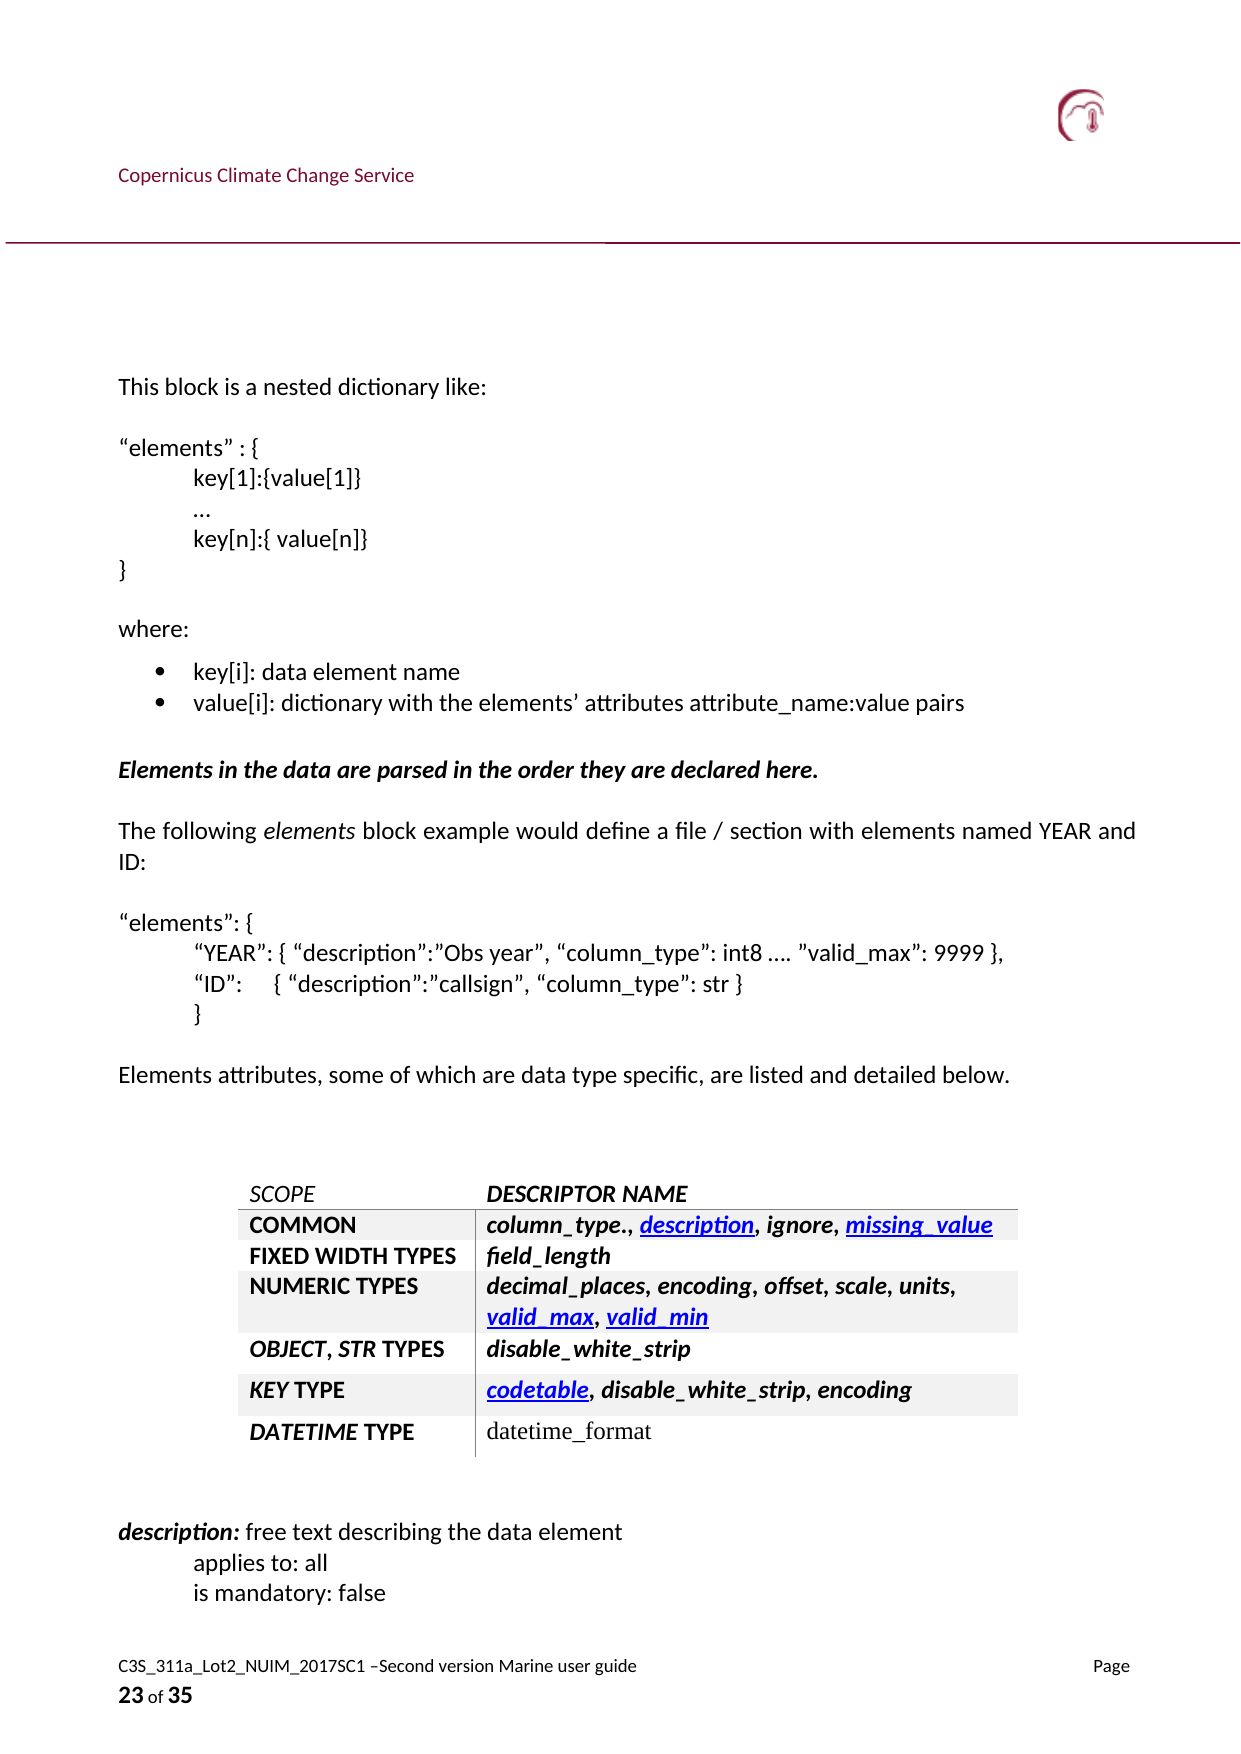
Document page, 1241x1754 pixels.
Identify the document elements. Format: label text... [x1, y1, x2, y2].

text applies to: all [193, 1547, 1138, 1577]
text … [118, 493, 1138, 523]
text where: [118, 613, 1138, 644]
text key[1]:{value[1]} [118, 462, 1138, 493]
text } [118, 998, 1138, 1029]
table_cell field_length [476, 1240, 1018, 1271]
text “elements” : { [118, 432, 1138, 462]
table_cell datetime type [238, 1416, 475, 1457]
table_cell disable_white_strip [476, 1333, 1018, 1374]
table_cell Common [238, 1210, 475, 1240]
table_cell key type [238, 1374, 475, 1416]
table_header Scope [238, 1178, 475, 1208]
text Elements attributes, some of which are data type specific, are listed and detailed below. [118, 1059, 1138, 1090]
table_header Descriptor name [475, 1178, 1018, 1208]
table_cell datetime_format [476, 1416, 1018, 1457]
text This block is a nested dictionary like: [118, 371, 1138, 401]
table_cell FIXED WIDTH TYPES [238, 1240, 475, 1271]
text } [118, 554, 1138, 584]
text “ID”: { “description”:”callsign”, “column_type”: str } [118, 968, 1138, 998]
table_cell decimal_places, encoding, offset, scale, units, valid_max, valid_min [476, 1271, 1018, 1333]
table_cell object, str types [238, 1333, 475, 1374]
table_cell codetable, disable_white_strip, encoding [476, 1374, 1018, 1416]
table_cell column_type., description, ignore, missing_value [476, 1210, 1018, 1240]
table_cell Numeric types [238, 1271, 475, 1333]
text Elements in the data are parsed in the order they are declared here. [118, 754, 1138, 785]
list value[i]: dictionary with the elements’ attributes attribute_name:value pairs [156, 687, 1138, 717]
text “YEAR”: { “description”:”Obs year”, “column_type”: int8 …. ”valid_max”: 9999 }, [118, 937, 1138, 968]
list key[i]: data element name [156, 656, 1138, 687]
text The following elements block example would define a file / section with elements named YEAR and ID: [118, 815, 1138, 876]
text “elements”: { [118, 907, 1138, 937]
text description: free text describing the data element [118, 1516, 1138, 1547]
text key[n]:{ value[n]} [118, 523, 1138, 554]
text is mandatory: false [193, 1577, 1138, 1608]
